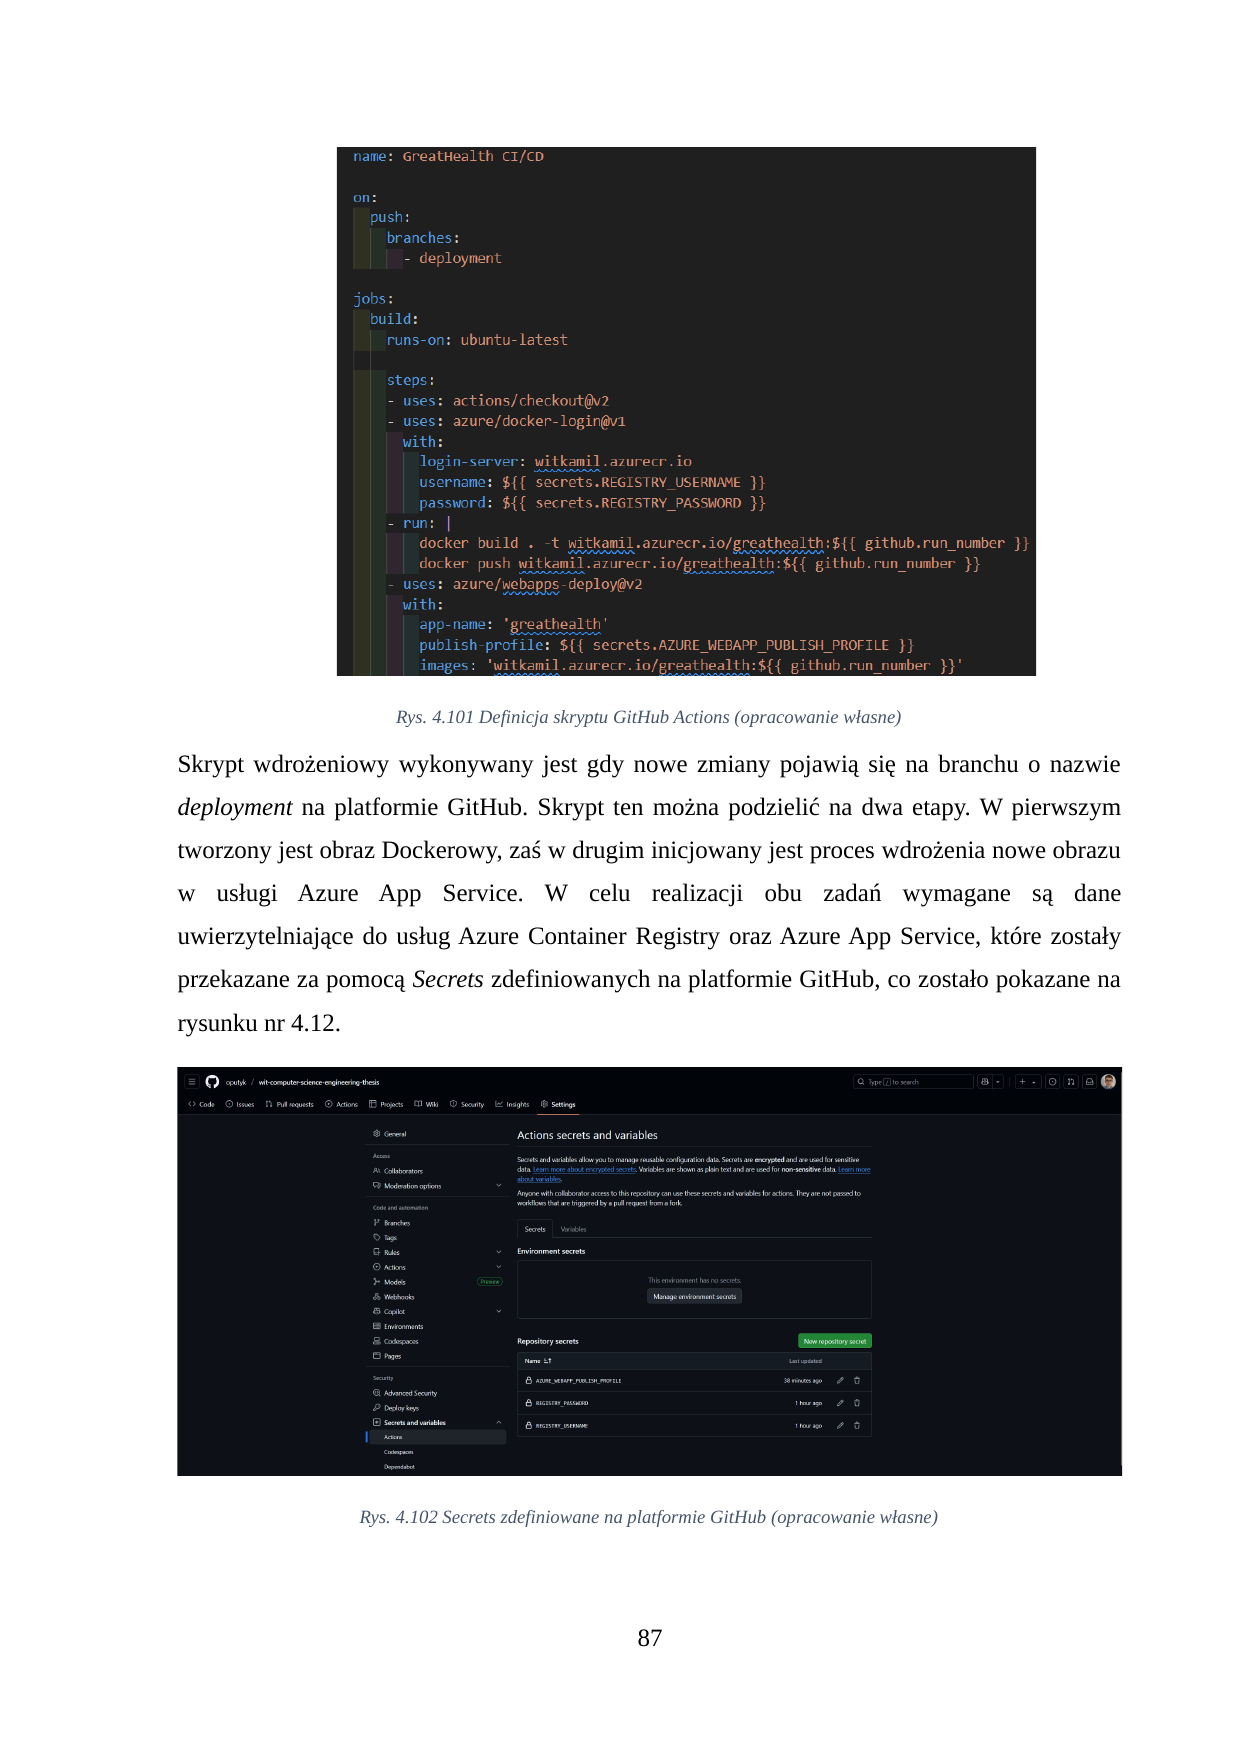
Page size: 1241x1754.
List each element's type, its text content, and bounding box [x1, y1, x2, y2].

text Skrypt wdrożeniowy wykonywany jest gdy nowe zmiany pojawią się na branchu o nazwie deployment na platformie GitHub. Skrypt ten można podzielić na dwa etapy. W pierwszym tworzony jest obraz Dockerowy, zaś w drugim inicjowany jest proces wdrożenia nowe obrazu w usługi Azure App Service. W celu realizacji obu zadań wymagane są dane uwierzytelniające do usług Azure Container Registry oraz Azure App Service, które zostały przekazane za pomocą Secrets zdefiniowanych na platformie GitHub, co zostało pokazane na rysunku nr 4.12. [177, 749, 1122, 1036]
picture [336, 147, 1037, 676]
picture [177, 1067, 1123, 1476]
